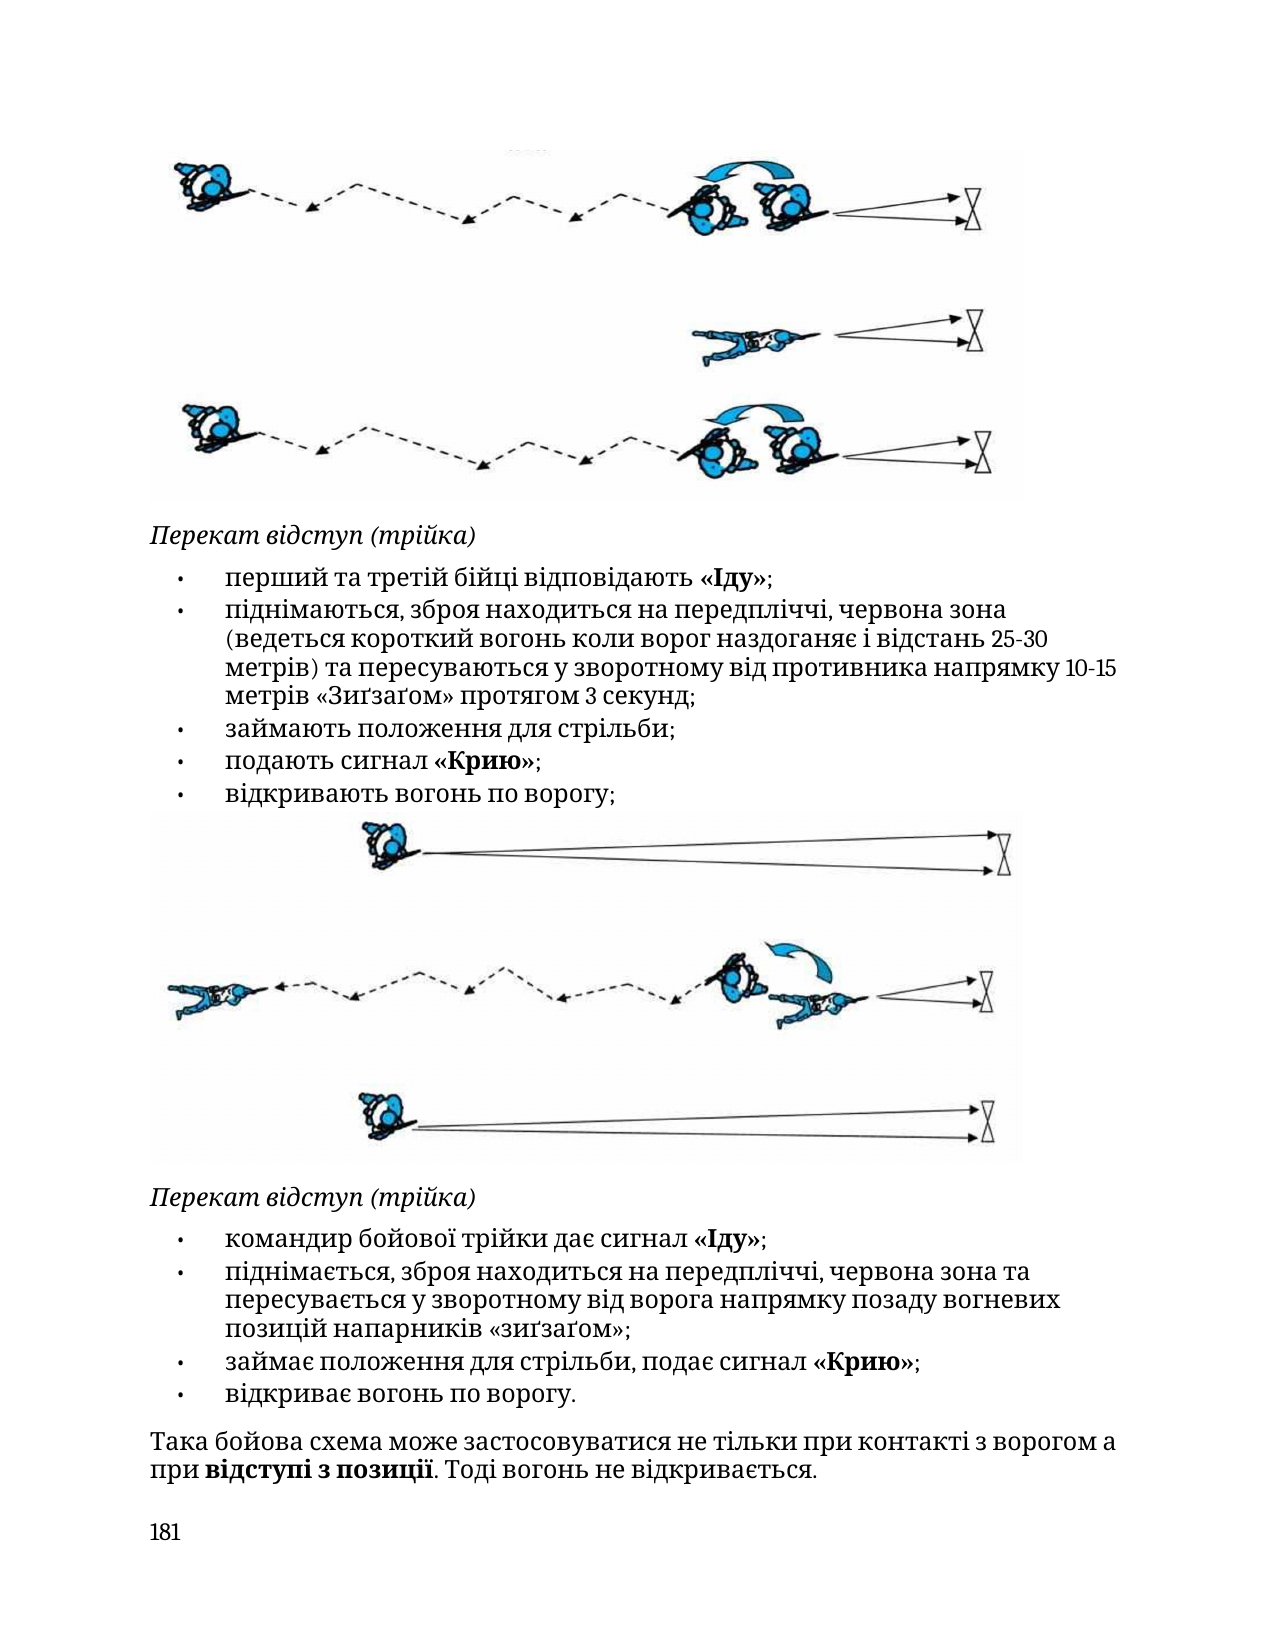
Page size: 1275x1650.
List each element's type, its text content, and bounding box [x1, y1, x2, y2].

list перший та третій бійці відповідають «Іду»; [175, 563, 1125, 592]
list займають положення для стрільби; [175, 715, 1125, 743]
list відкривають вогонь по ворогу; [175, 780, 1125, 808]
list командир бойової трійки дає сигнал «Іду»; [175, 1225, 1125, 1254]
picture [150, 150, 1025, 502]
list подають сигнал «Крию»; [175, 747, 1125, 776]
text Така бойова схема може застосовуватися не тільки при контакті з ворогом а при відступі з позиції. Тоді вогонь не відкривається. [150, 1428, 1125, 1485]
text Перекат відступ (трійка) [150, 1184, 1125, 1213]
list піднімається, зброя находиться на передпліччі, червона зона та пересувається у зворотному від ворога напрямку позаду вогневих позицій напарників «зиґзаґом»; [175, 1258, 1125, 1344]
list відкриває вогонь по ворогу. [175, 1380, 1125, 1409]
picture [150, 812, 1025, 1164]
text Перекат відступ (трійка) [150, 522, 1125, 551]
list піднімаються, зброя находиться на передпліччі, червона зона (ведеться короткий вогонь коли ворог наздоганяє і відстань 25-30 метрів) та пересуваються у зворотному від противника напрямку 10-15 метрів «Зиґзаґом» протягом 3 секунд; [175, 596, 1125, 711]
list займає положення для стрільби, подає сигнал «Крию»; [175, 1348, 1125, 1376]
